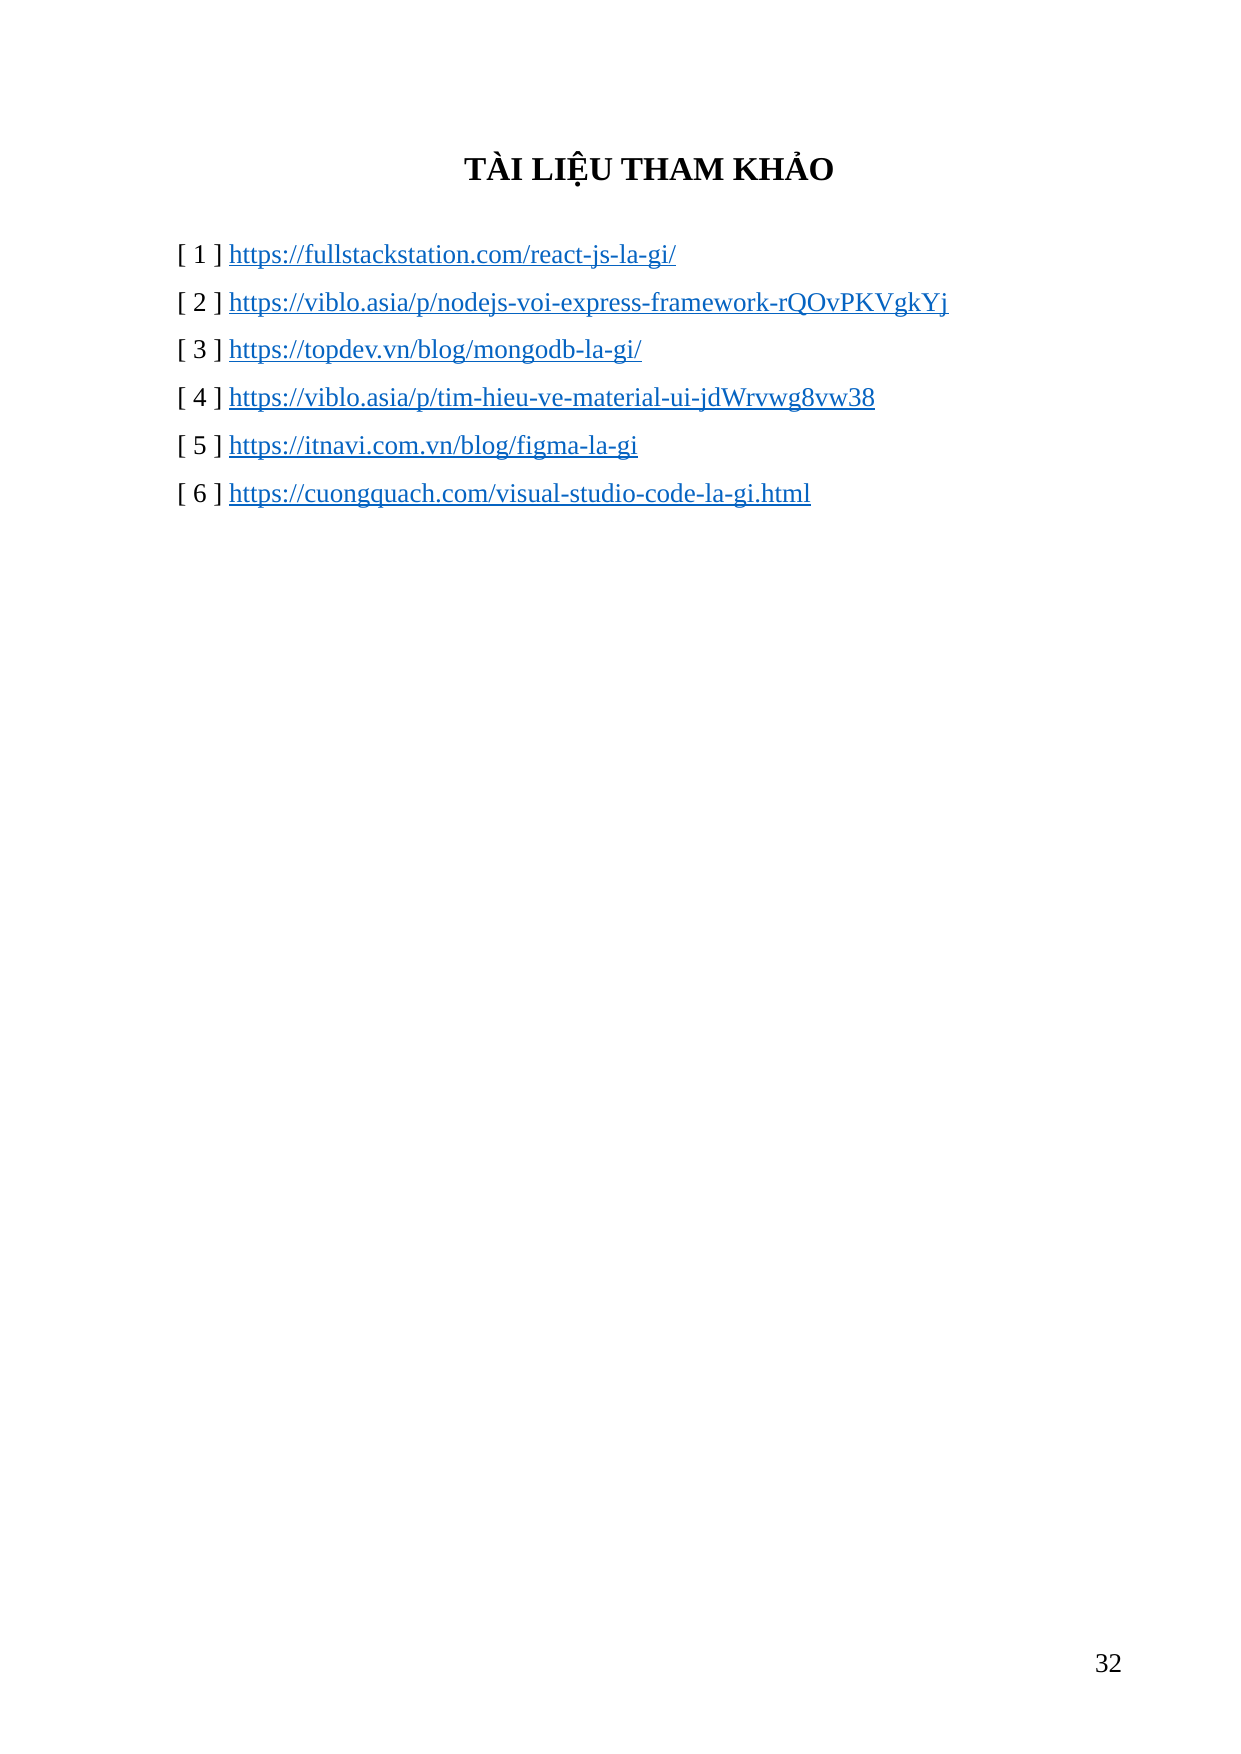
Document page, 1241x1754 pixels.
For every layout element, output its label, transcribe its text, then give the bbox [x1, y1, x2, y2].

text [ 5 ] https://itnavi.com.vn/blog/figma-la-gi [177, 426, 1122, 463]
text [ 1 ] https://fullstackstation.com/react-js-la-gi/ [177, 235, 1122, 272]
text [ 3 ] https://topdev.vn/blog/mongodb-la-gi/ [177, 330, 1122, 368]
text [ 2 ] https://viblo.asia/p/nodejs-voi-express-framework-rQOvPKVgkYj [177, 282, 1122, 320]
text [ 4 ] https://viblo.asia/p/tim-hieu-ve-material-ui-jdWrvwg8vw38 [177, 378, 1122, 416]
subtitle TÀI LIỆU THAM KHẢO [177, 131, 1122, 206]
text [ 6 ] https://cuongquach.com/visual-studio-code-la-gi.html [177, 474, 1122, 511]
